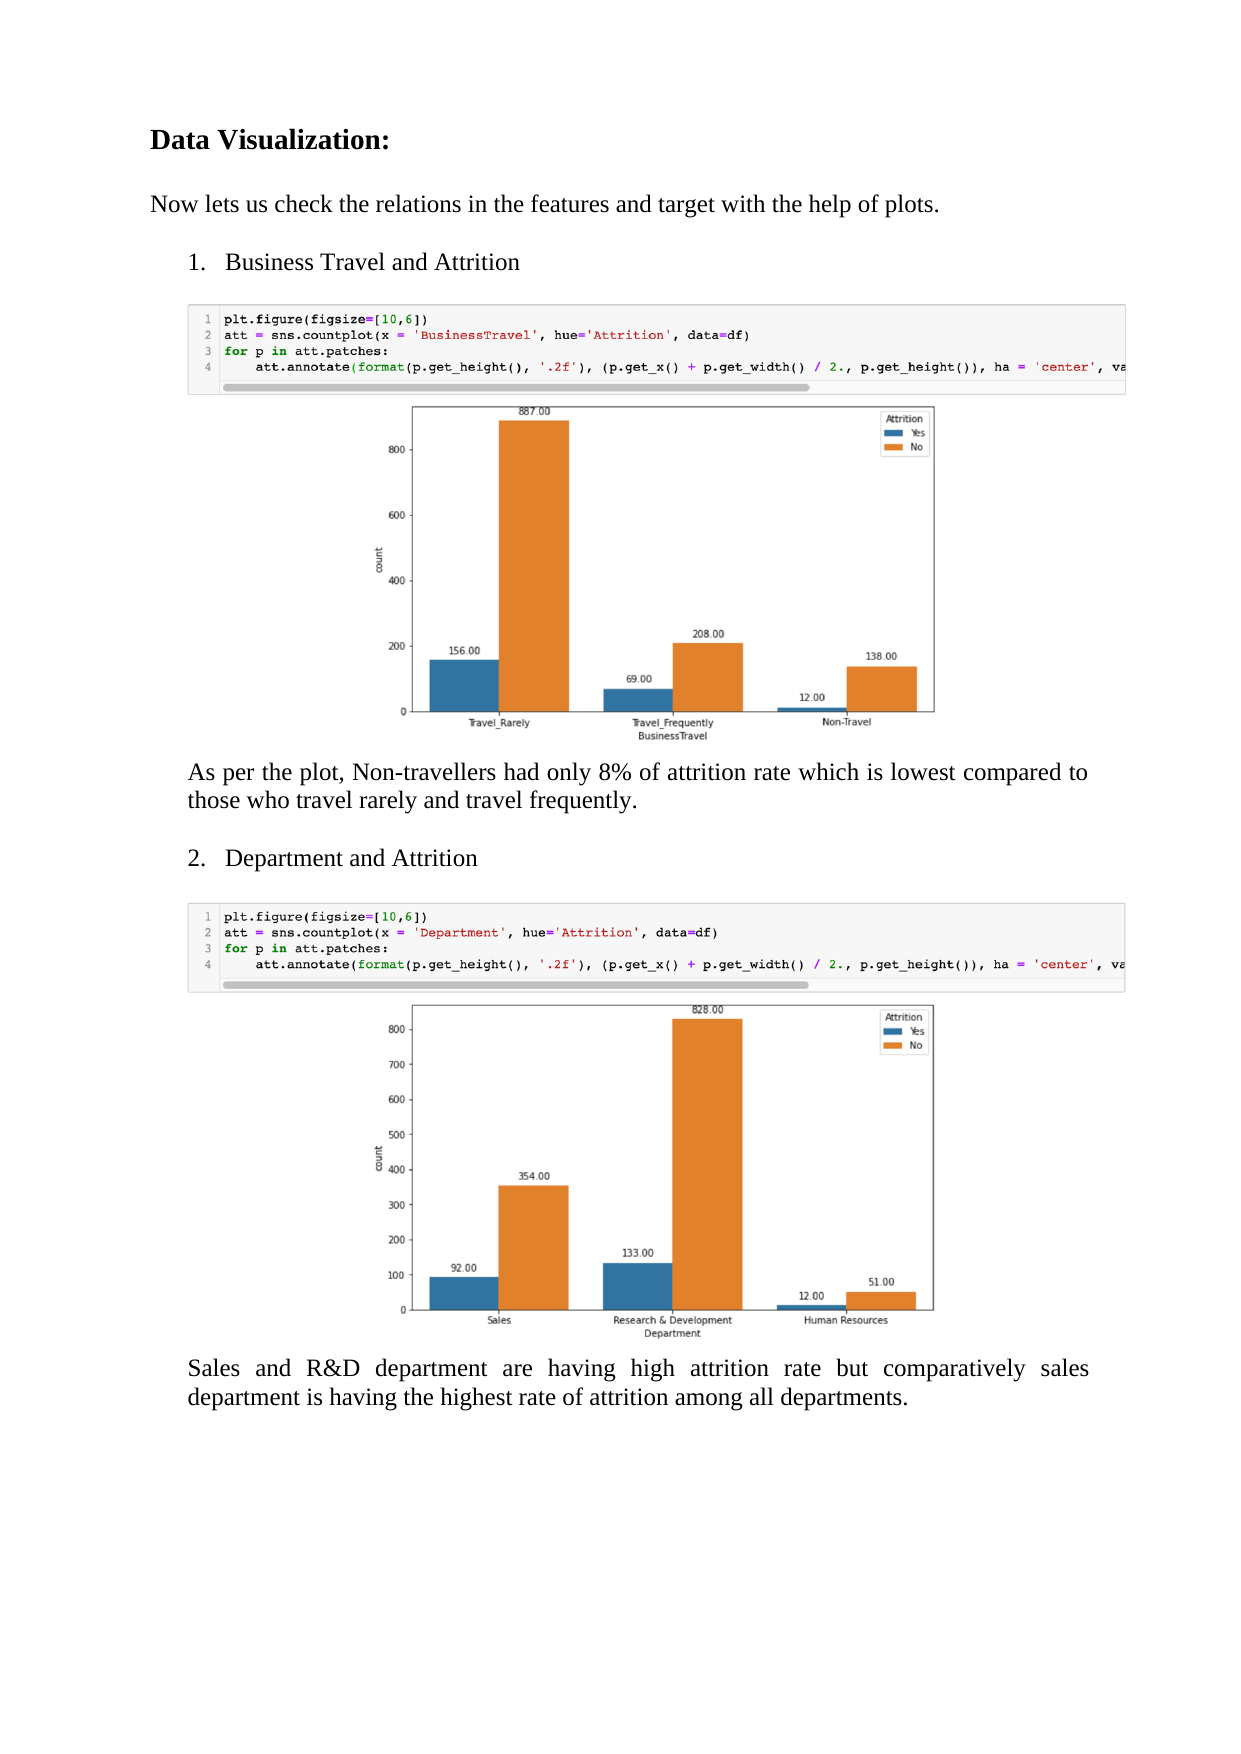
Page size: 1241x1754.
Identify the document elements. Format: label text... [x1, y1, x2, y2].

list Business Travel and Attrition [187, 247, 1090, 276]
text Sales and R&D department are having high attrition rate but comparatively sales department is having the highest rate of attrition among all departments. [187, 1354, 1090, 1411]
text Now lets us check the relations in the features and target with the help of plots. [150, 189, 1090, 218]
text As per the plot, Non-travellers had only 8% of attrition rate which is lowest compared to those who travel rarely and travel frequently. [187, 757, 1090, 814]
picture [187, 900, 1128, 1354]
text Data Visualization: [150, 122, 1090, 156]
picture [187, 304, 1128, 757]
list Department and Attrition [187, 843, 1090, 872]
